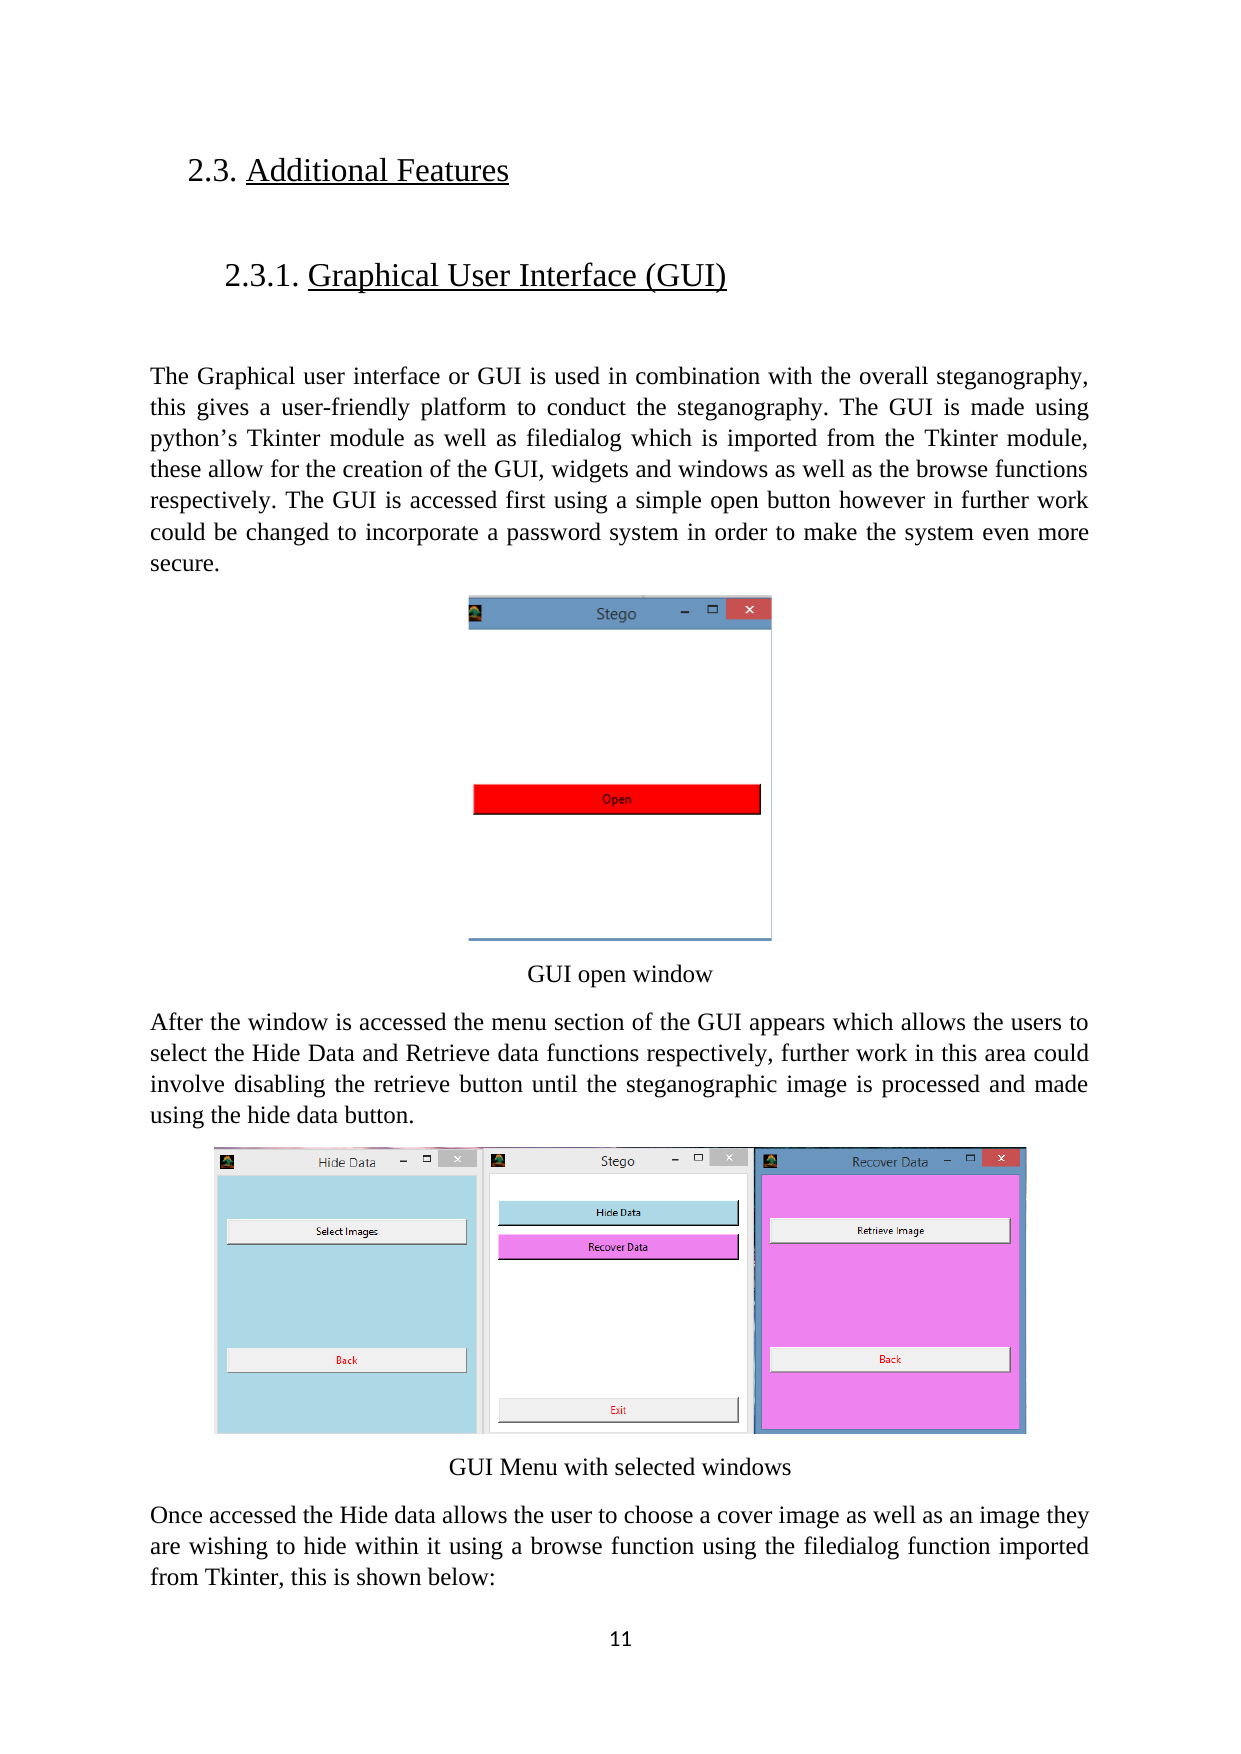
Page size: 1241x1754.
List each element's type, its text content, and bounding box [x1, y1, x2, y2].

list Additional Features [187, 150, 1090, 188]
picture [468, 595, 772, 941]
text After the window is accessed the menu section of the GUI appears which allows the users to select the Hide Data and Retrieve data functions respectively, further work in this area could involve disabling the retrieve button until the steganographic image is processed and made using the hide data button. [150, 1007, 1090, 1129]
text GUI Menu with selected windows [150, 1452, 1090, 1481]
text Once accessed the Hide data allows the user to choose a cover image as well as an image they are wishing to hide within it using a browse function using the filedialog function imported from Tkinter, this is shown below: [150, 1500, 1090, 1591]
text The Graphical user interface or GUI is used in combination with the overall steganography, this gives a user-friendly platform to conduct the steganography. The GUI is made using python’s Tkinter module as well as filedialog which is imported from the Tkinter module, these allow for the creation of the GUI, widgets and windows as well as the browse functions respectively. The GUI is accessed first using a simple open button however in further work could be changed to incorporate a password system in order to make the system even more secure. [150, 361, 1090, 576]
text GUI open window [150, 959, 1090, 988]
list Graphical User Interface (GUI) [224, 256, 1090, 294]
picture [213, 1147, 1027, 1434]
